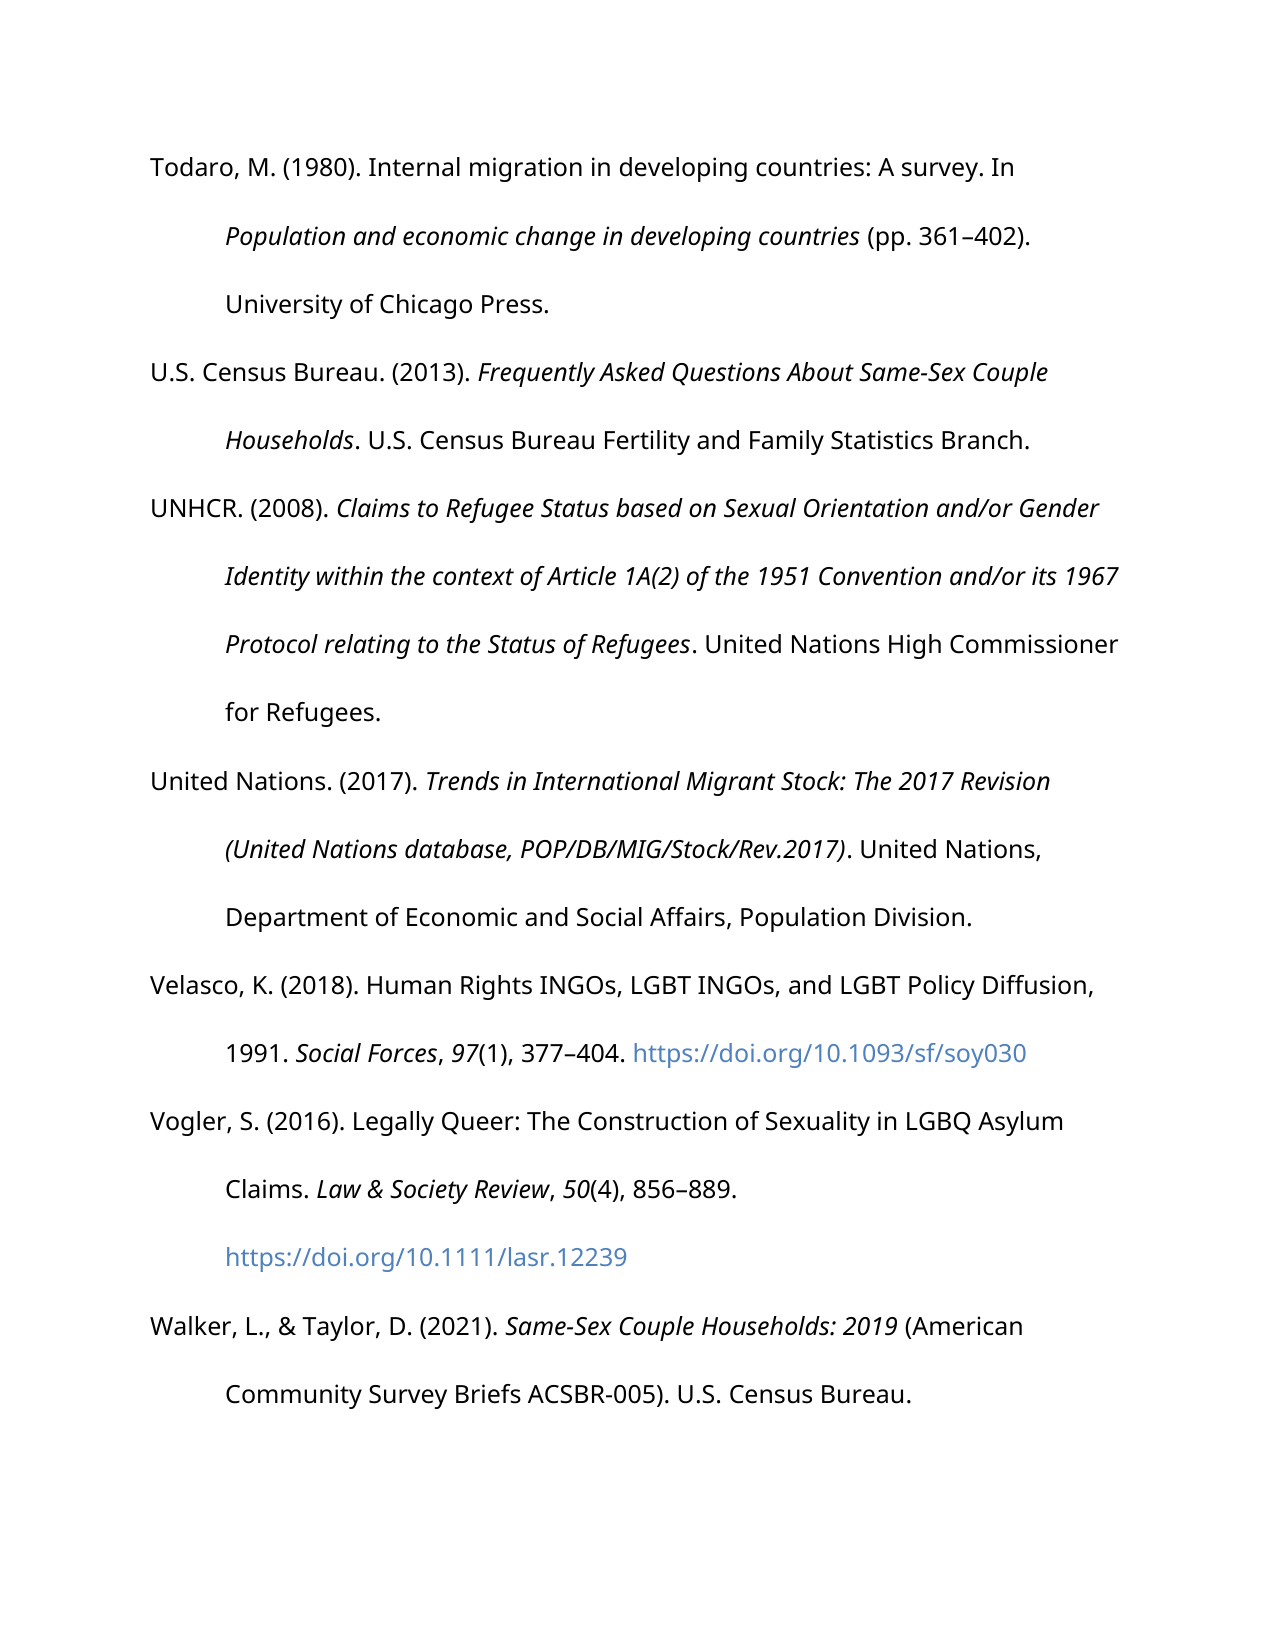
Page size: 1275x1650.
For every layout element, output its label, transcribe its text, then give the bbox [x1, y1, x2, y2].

text United Nations. (2017). Trends in International Migrant Stock: The 2017 Revision (United Nations database, POP/DB/MIG/Stock/Rev.2017). United Nations, Department of Economic and Social Affairs, Population Division. [150, 763, 1125, 933]
text Todaro, M. (1980). Internal migration in developing countries: A survey. In Population and economic change in developing countries (pp. 361–402). University of Chicago Press. [150, 150, 1125, 320]
text Velasco, K. (2018). Human Rights INGOs, LGBT INGOs, and LGBT Policy Diffusion, 1991. Social Forces, 97(1), 377–404. https://doi.org/10.1093/sf/soy030 [150, 967, 1125, 1070]
text Vogler, S. (2016). Legally Queer: The Construction of Sexuality in LGBQ Asylum Claims. Law & Society Review, 50(4), 856–889. https://doi.org/10.1111/lasr.12239 [150, 1104, 1125, 1274]
text Walker, L., & Taylor, D. (2021). Same-Sex Couple Households: 2019 (American Community Survey Briefs ACSBR-005). U.S. Census Bureau. [150, 1308, 1125, 1410]
text U.S. Census Bureau. (2013). Frequently Asked Questions About Same-Sex Couple Households. U.S. Census Bureau Fertility and Family Statistics Branch. [150, 354, 1125, 457]
text UNHCR. (2008). Claims to Refugee Status based on Sexual Orientation and/or Gender Identity within the context of Article 1A(2) of the 1951 Convention and/or its 1967 Protocol relating to the Status of Refugees. United Nations High Commissioner for Refugees. [150, 491, 1125, 729]
